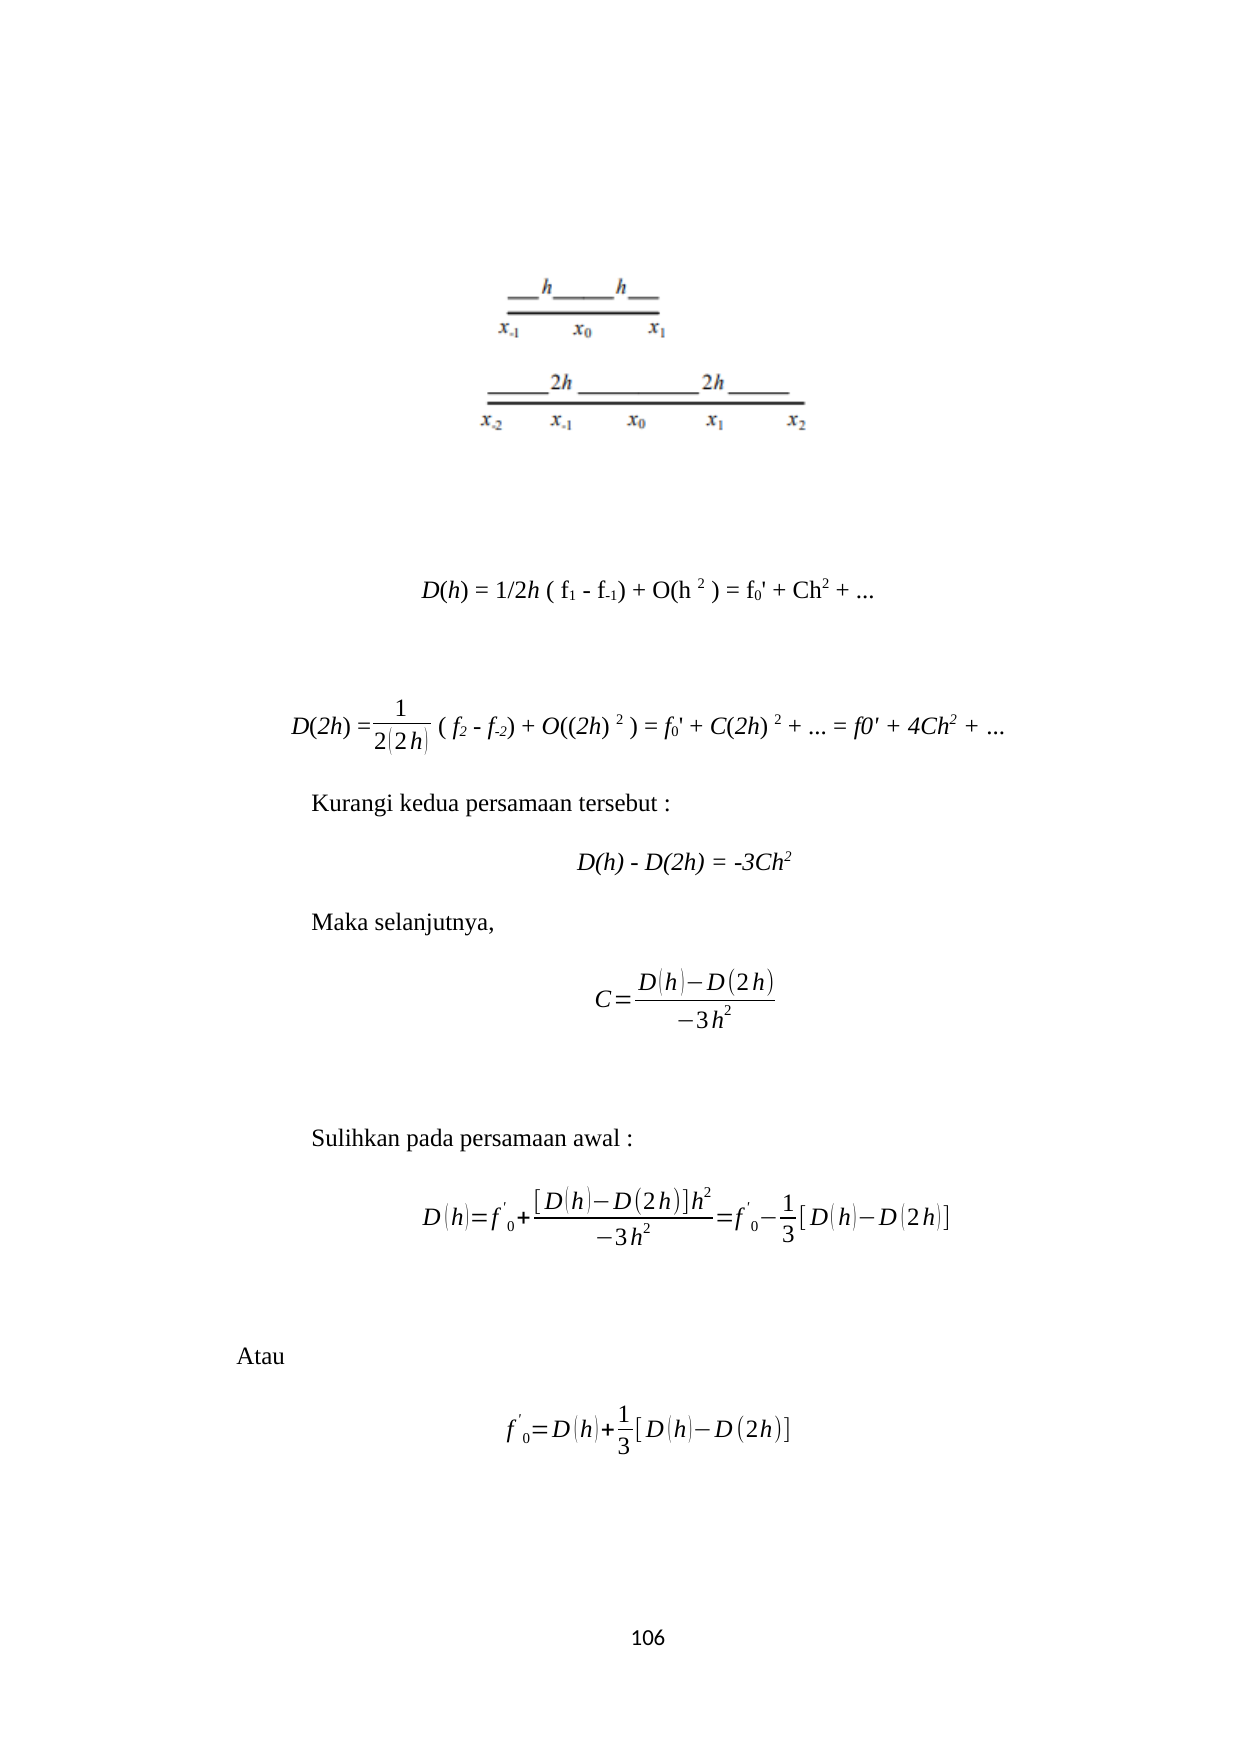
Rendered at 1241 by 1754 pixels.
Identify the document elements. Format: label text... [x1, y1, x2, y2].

text D(h) = 1/2h ( f1 - f-1) + O(h 2 ) = f0' + Ch2 + ... [236, 575, 1059, 604]
text D(2h) = ( f2 - f-2) + O((2h) 2 ) = f0' + C(2h) 2 + ... = f0' + 4Ch2 + ... [236, 695, 1059, 757]
text D(h) - D(2h) = -3Ch2 [311, 847, 1059, 876]
picture [461, 236, 834, 485]
text Maka selanjutnya, [311, 907, 1059, 936]
text Kurangi kedua persamaan tersebut : [311, 788, 1059, 816]
text Atau [236, 1341, 1059, 1370]
text Sulihkan pada persamaan awal : [311, 1123, 1059, 1152]
